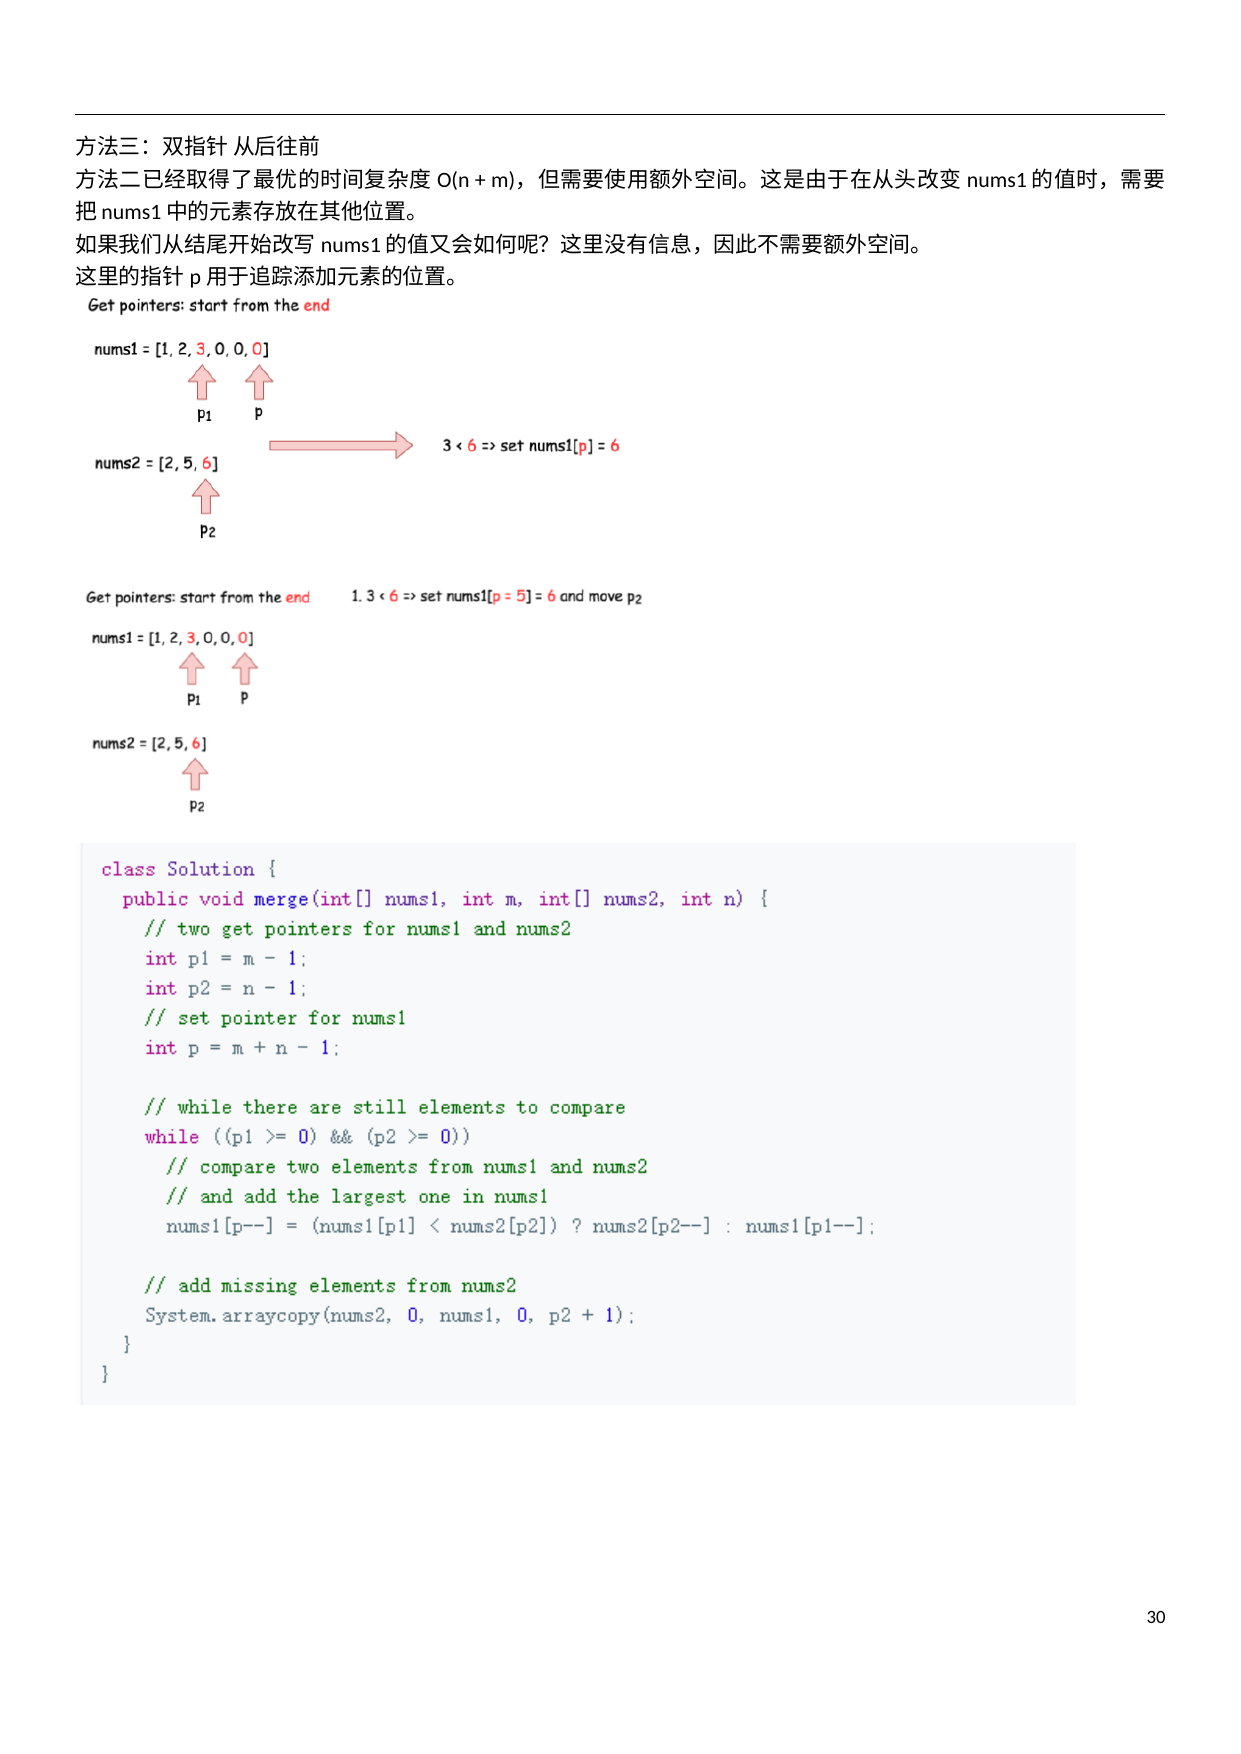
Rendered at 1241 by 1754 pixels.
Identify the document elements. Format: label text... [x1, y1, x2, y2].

text 方法二已经取得了最优的时间复杂度O(n + m)，但需要使用额外空间。这是由于在从头改变nums1的值时，需要把nums1中的元素存放在其他位置。 [75, 161, 1165, 226]
text 如果我们从结尾开始改写 nums1 的值又会如何呢？这里没有信息，因此不需要额外空间。 [75, 226, 1165, 259]
picture [75, 843, 1076, 1405]
text 这里的指针 p 用于追踪添加元素的位置。 [75, 259, 1165, 291]
picture [75, 291, 703, 817]
text 方法三：双指针 从后往前 [75, 129, 1165, 161]
